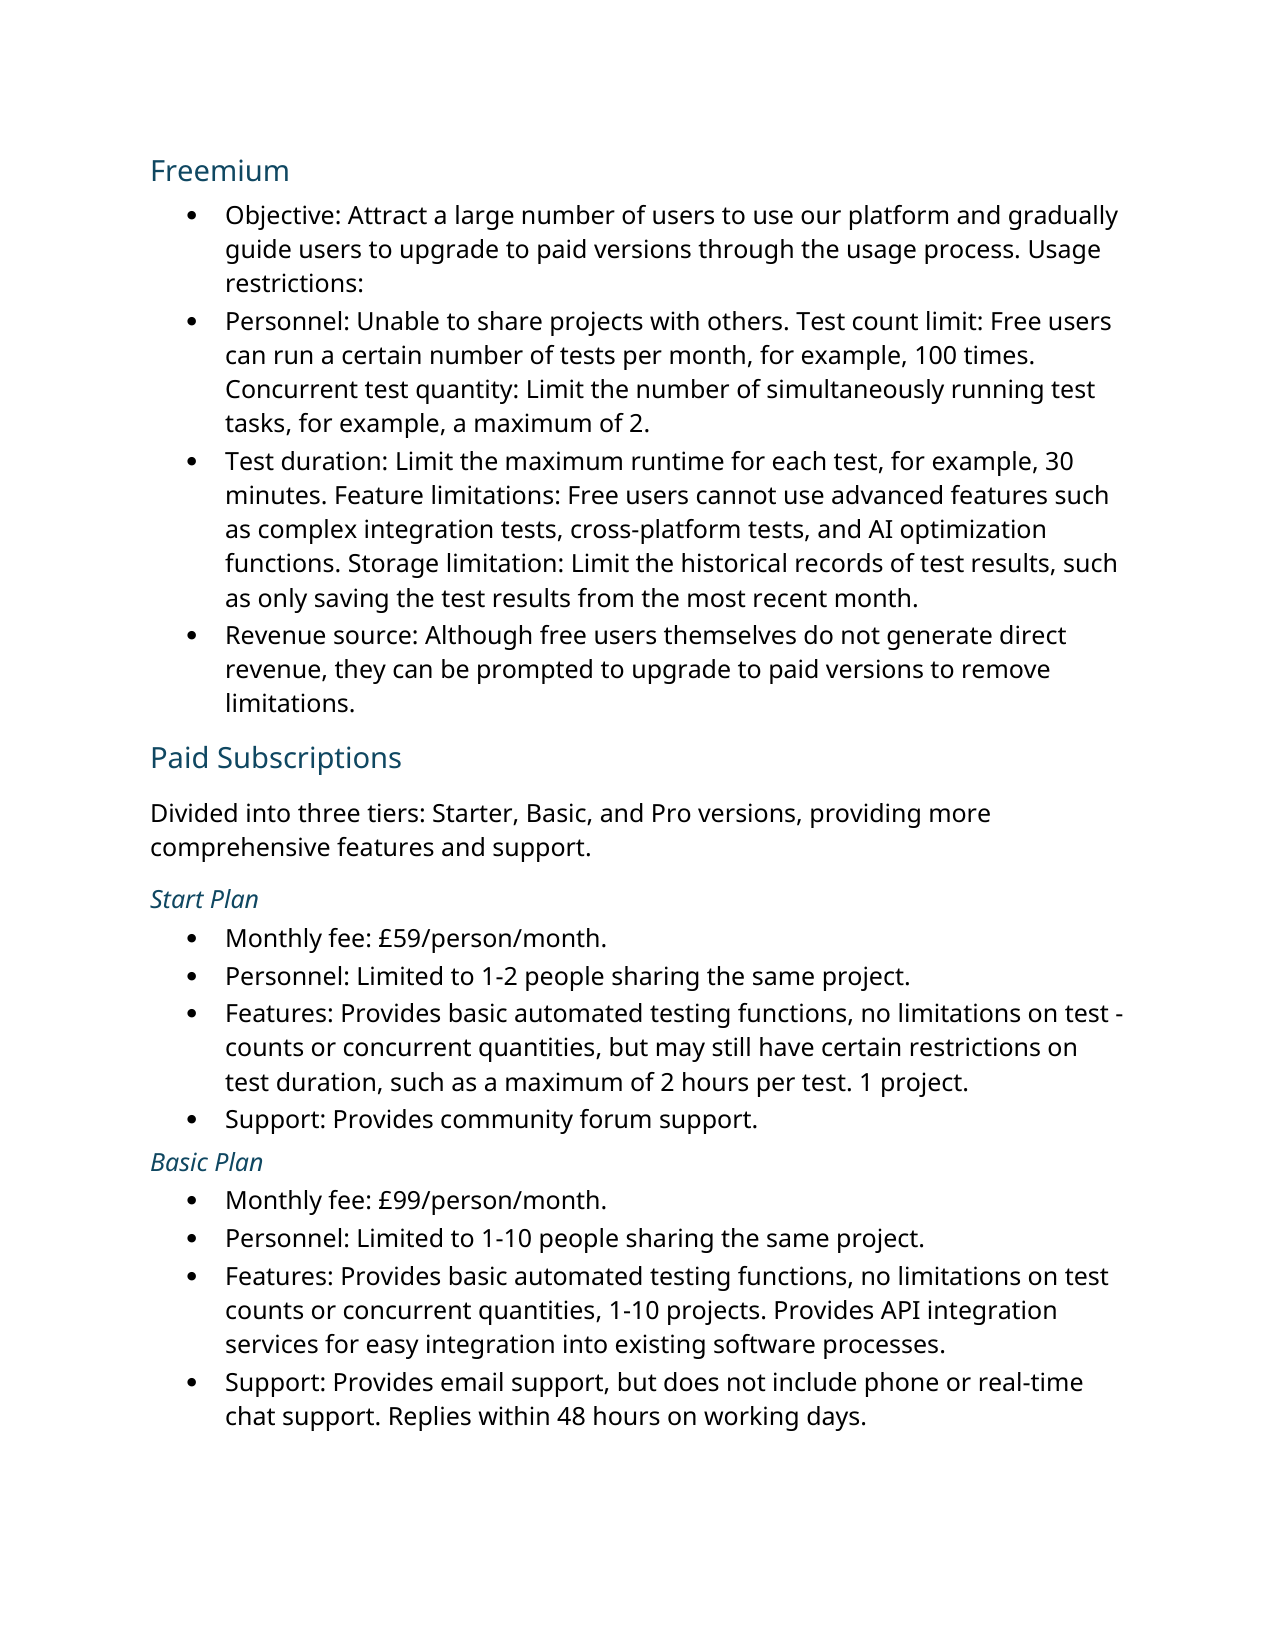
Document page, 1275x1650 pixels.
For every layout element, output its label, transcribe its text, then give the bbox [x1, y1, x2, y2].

subtitle Paid Subscriptions [150, 737, 1125, 777]
text Divided into three tiers: Starter, Basic, and Pro versions, providing more comprehensive features and support. [150, 795, 1125, 863]
list Features: Provides basic automated testing functions, no limitations on test counts or concurrent quantities, 1-10 projects. Provides API integration services for easy integration into existing software processes. [187, 1258, 1125, 1360]
list Support: Provides community forum support. [187, 1102, 1125, 1136]
list Support: Provides email support, but does not include phone or real-time chat support. Replies within 48 hours on working days. [187, 1364, 1125, 1432]
list Monthly fee: £99/person/month. [187, 1183, 1125, 1217]
list Objective: Attract a large number of users to use our platform and gradually guide users to upgrade to paid versions through the usage process. Usage restrictions: [187, 198, 1125, 300]
list Test duration: Limit the maximum runtime for each test, for example, 30 minutes. Feature limitations: Free users cannot use advanced features such as complex integration tests, cross-platform tests, and AI optimization functions. Storage limitation: Limit the historical records of test results, such as only saving the test results from the most recent month. [187, 444, 1125, 614]
subtitle Freemium [150, 150, 1125, 190]
list Personnel: Limited to 1-10 people sharing the same project. [187, 1220, 1125, 1254]
list Revenue source: Although free users themselves do not generate direct revenue, they can be prompted to upgrade to paid versions to remove limitations. [187, 618, 1125, 720]
list Personnel: Unable to share projects with others. Test count limit: Free users can run a certain number of tests per month, for example, 100 times. Concurrent test quantity: Limit the number of simultaneously running test tasks, for example, a maximum of 2. [187, 304, 1125, 440]
list Monthly fee: £59/person/month. [187, 920, 1125, 954]
list Features: Provides basic automated testing functions, no limitations on test - counts or concurrent quantities, but may still have certain restrictions on test duration, such as a maximum of 2 hours per test. 1 project. [187, 996, 1125, 1098]
subtitle Start Plan [150, 882, 1125, 916]
subtitle Basic Plan [150, 1144, 1125, 1178]
list Personnel: Limited to 1-2 people sharing the same project. [187, 958, 1125, 992]
